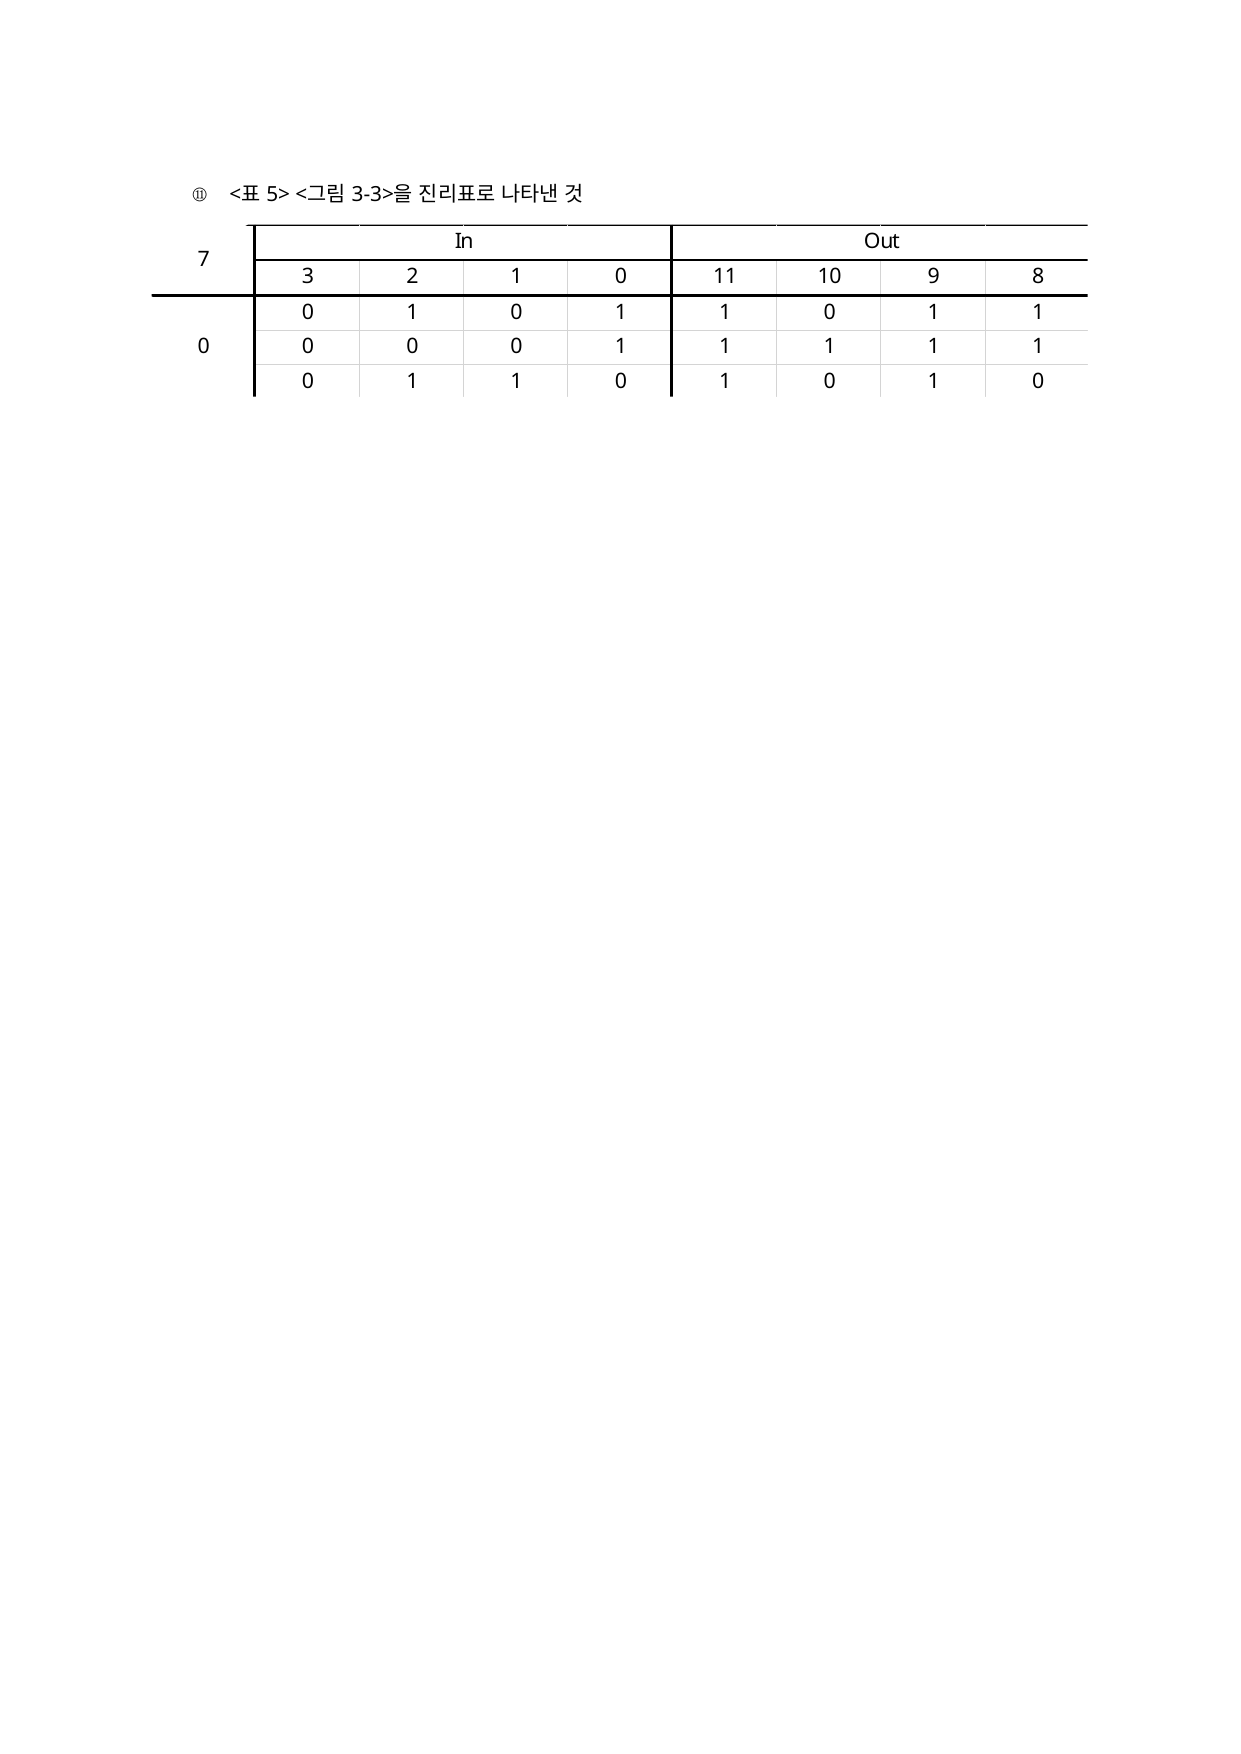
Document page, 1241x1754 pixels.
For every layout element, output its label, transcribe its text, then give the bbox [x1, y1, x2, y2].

list <표 5> <그림 3-3>을 진리표로 나타낸 것 [192, 177, 1090, 207]
